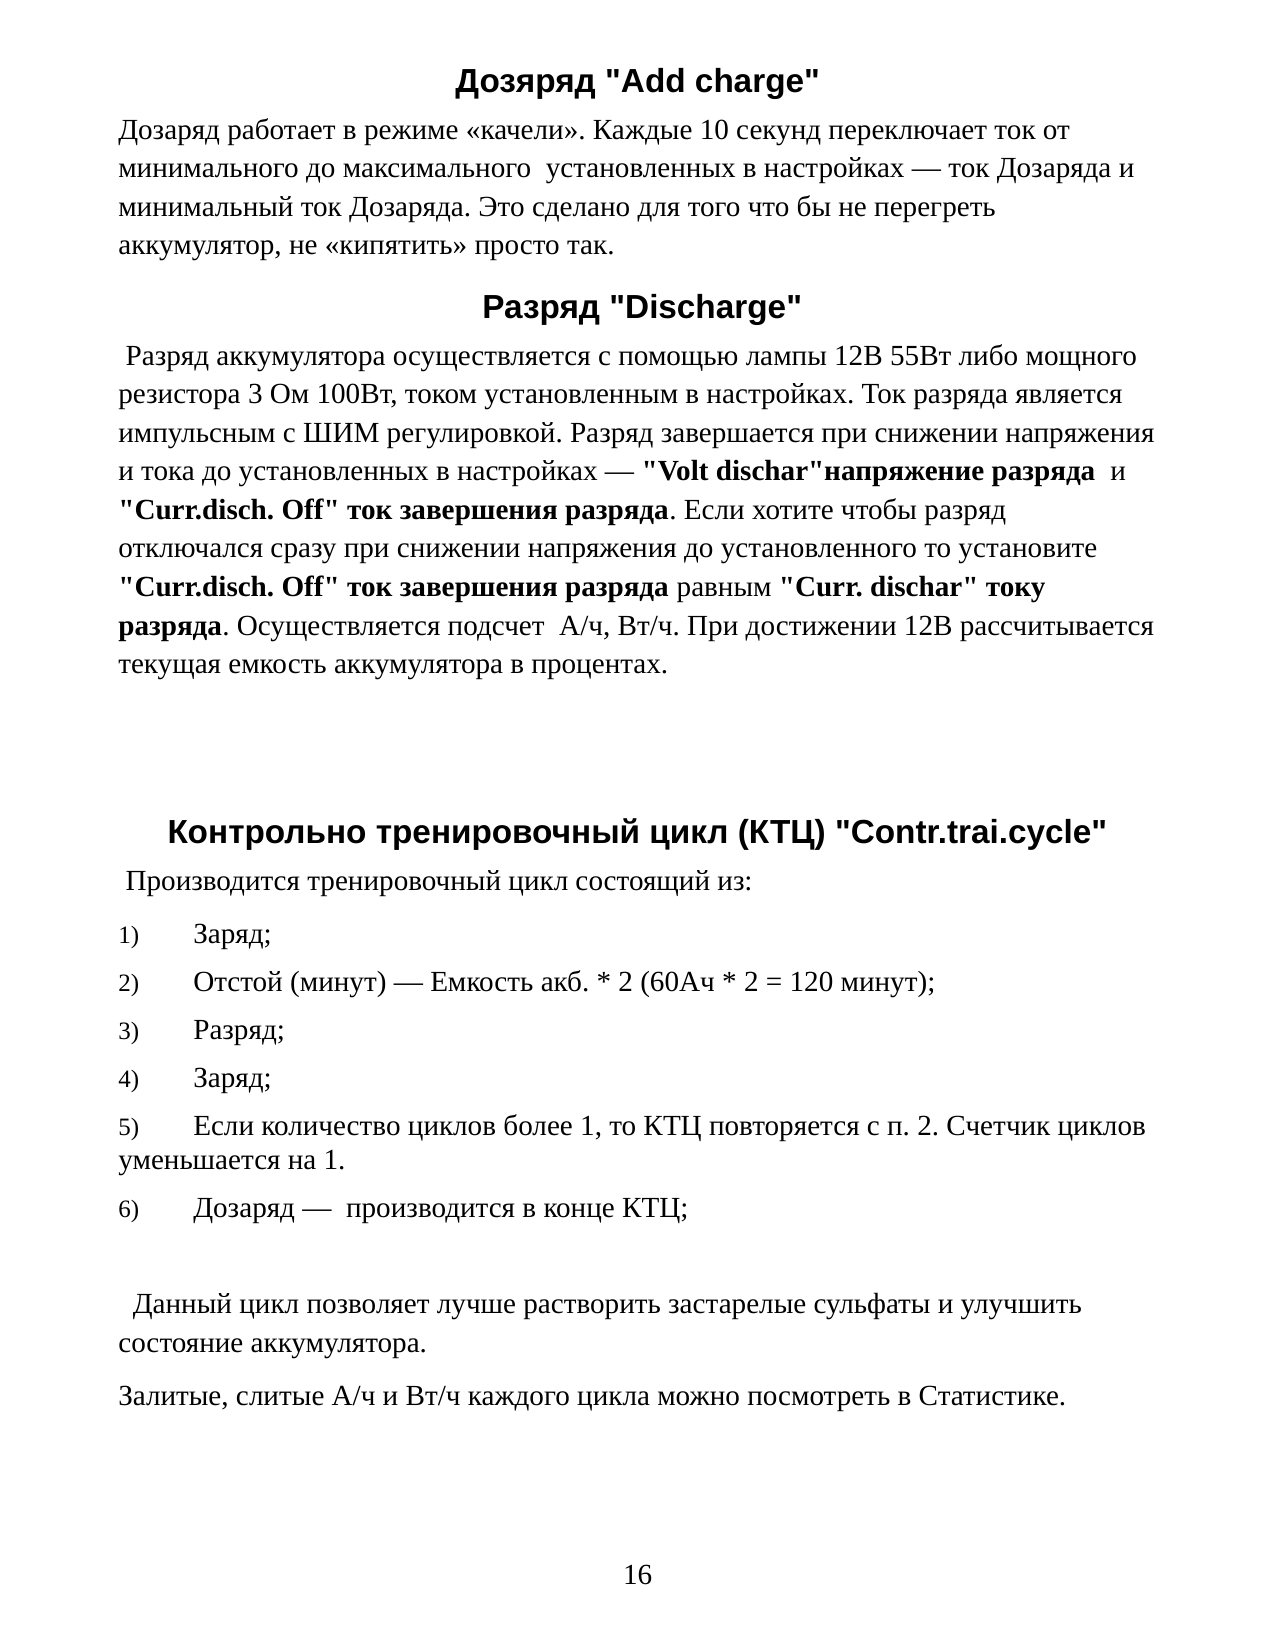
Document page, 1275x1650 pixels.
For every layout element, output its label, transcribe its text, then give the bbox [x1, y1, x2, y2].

list Если количество циклов более 1, то КТЦ повторяется с п. 2. Счетчик циклов уменьшается на 1. [118, 1108, 1157, 1175]
list Разряд; [118, 1012, 1157, 1046]
text Производится тренировочный цикл состоящий из: [118, 863, 1157, 896]
subtitle Разряд "Discharge" [118, 287, 1157, 325]
text Залитые, слитые А/ч и Вт/ч каждого цикла можно посмотреть в Статистике. [118, 1378, 1157, 1411]
subtitle Контрольно тренировочный цикл (КТЦ) "Contr.trai.cycle" [118, 812, 1157, 850]
text Данный цикл позволяет лучше растворить застарелые сульфаты и улучшить состояние аккумулятора. [118, 1286, 1157, 1358]
list Отстой (минут) — Емкость акб. * 2 (60Ач * 2 = 120 минут); [118, 964, 1157, 997]
subtitle Дозяряд "Add charge" [118, 61, 1157, 99]
list Дозаряд — производится в конце КТЦ; [118, 1190, 1157, 1223]
list Заряд; [118, 1060, 1157, 1094]
text Разряд аккумулятора осуществляется с помощью лампы 12В 55Вт либо мощного резистора 3 Ом 100Вт, током установленным в настройках. Ток разряда является импульсным с ШИМ регулировкой. Разряд завершается при снижении напряжения и тока до установленных в настройках — "Volt dischar"напряжение разряда и "Curr.disch. Off" ток завершения разряда. Если хотите чтобы разряд отключался сразу при снижении напряжения до установленного то установите "Curr.disch. Off" ток завершения разряда равным "Curr. dischar" току разряда. Осуществляется подсчет А/ч, Вт/ч. При достижении 12В рассчитывается текущая емкость аккумулятора в процентах. [118, 338, 1157, 680]
text Дозаряд работает в режиме «качели». Каждые 10 секунд переключает ток от минимального до максимального установленных в настройках — ток Дозаряда и минимальный ток Дозаряда. Это сделано для того что бы не перегреть аккумулятор, не «кипятить» просто так. [118, 112, 1157, 261]
list Заряд; [118, 916, 1157, 949]
